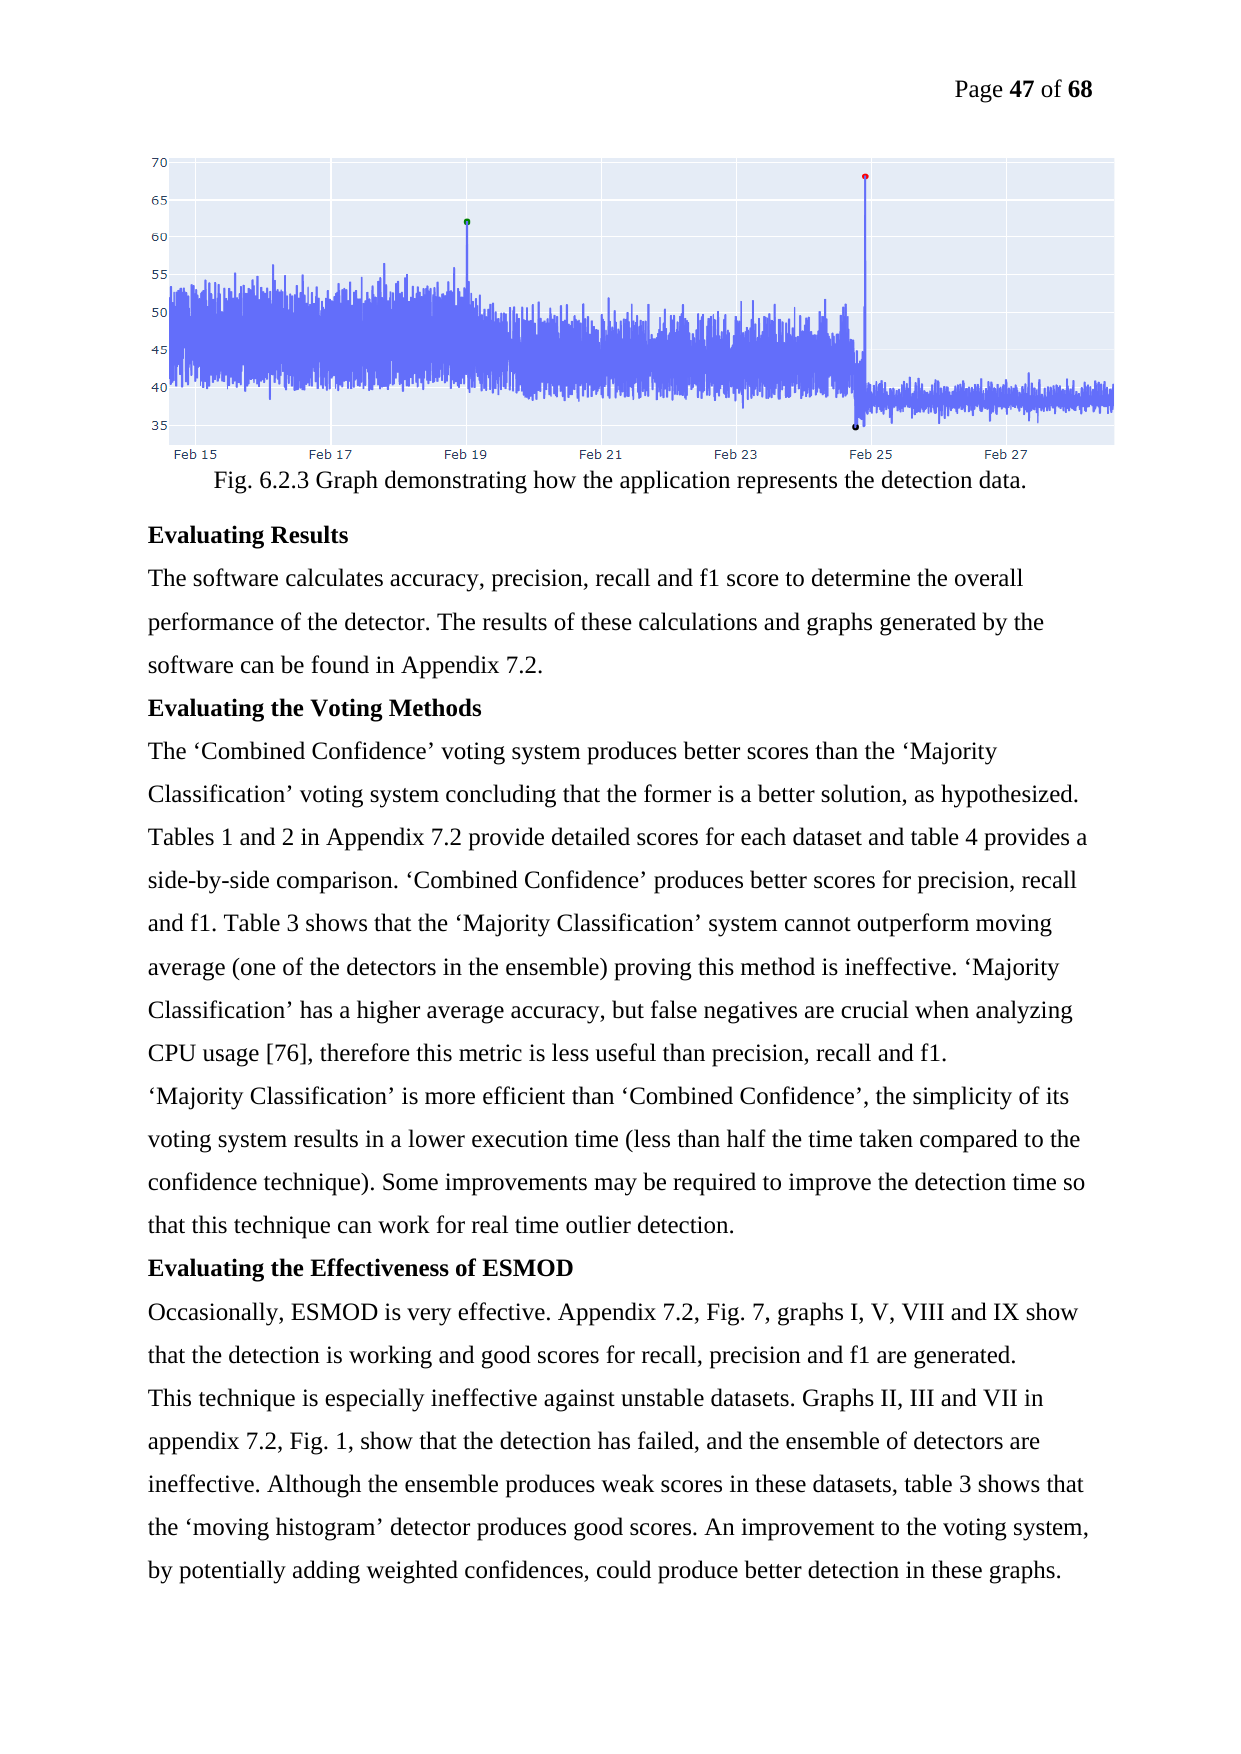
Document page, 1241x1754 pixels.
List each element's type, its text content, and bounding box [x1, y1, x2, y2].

text Fig. 6.2.3 Graph demonstrating how the application represents the detection data. [148, 465, 1092, 493]
text Evaluating the Voting Methods [148, 693, 1092, 722]
text The software calculates accuracy, precision, recall and f1 score to determine the overall performance of the detector. The results of these calculations and graphs generated by the software can be found in Appendix 7.2. [148, 563, 1092, 678]
picture [147, 147, 1126, 465]
text The ‘Combined Confidence’ voting system produces better scores than the ‘Majority Classification’ voting system concluding that the former is a better solution, as hypothesized. Tables 1 and 2 in Appendix 7.2 provide detailed scores for each dataset and table 4 provides a side-by-side comparison. ‘Combined Confidence’ produces better scores for precision, recall and f1. Table 3 shows that the ‘Majority Classification’ system cannot outperform moving average (one of the detectors in the ensemble) proving this method is ineffective. ‘Majority Classification’ has a higher average accuracy, but false negatives are crucial when analyzing CPU usage [76], therefore this metric is less useful than precision, recall and f1. [148, 736, 1092, 1067]
text Occasionally, ESMOD is very effective. Appendix 7.2, Fig. 7, graphs I, V, VIII and IX show that the detection is working and good scores for recall, precision and f1 are generated. [148, 1297, 1092, 1368]
text Evaluating the Effectiveness of ESMOD [148, 1253, 1092, 1282]
text ‘Majority Classification’ is more efficient than ‘Combined Confidence’, the simplicity of its voting system results in a lower execution time (less than half the time taken compared to the confidence technique). Some improvements may be required to improve the detection time so that this technique can work for real time outlier detection. [148, 1081, 1092, 1239]
text This technique is especially ineffective against unstable datasets. Graphs II, III and VII in appendix 7.2, Fig. 1, show that the detection has failed, and the ensemble of detectors are ineffective. Although the ensemble produces weak scores in these datasets, table 3 shows that the ‘moving histogram’ detector produces good scores. An improvement to the voting system, by potentially adding weighted confidences, could produce better detection in these graphs. [148, 1383, 1092, 1584]
text Evaluating Results [148, 520, 1092, 549]
